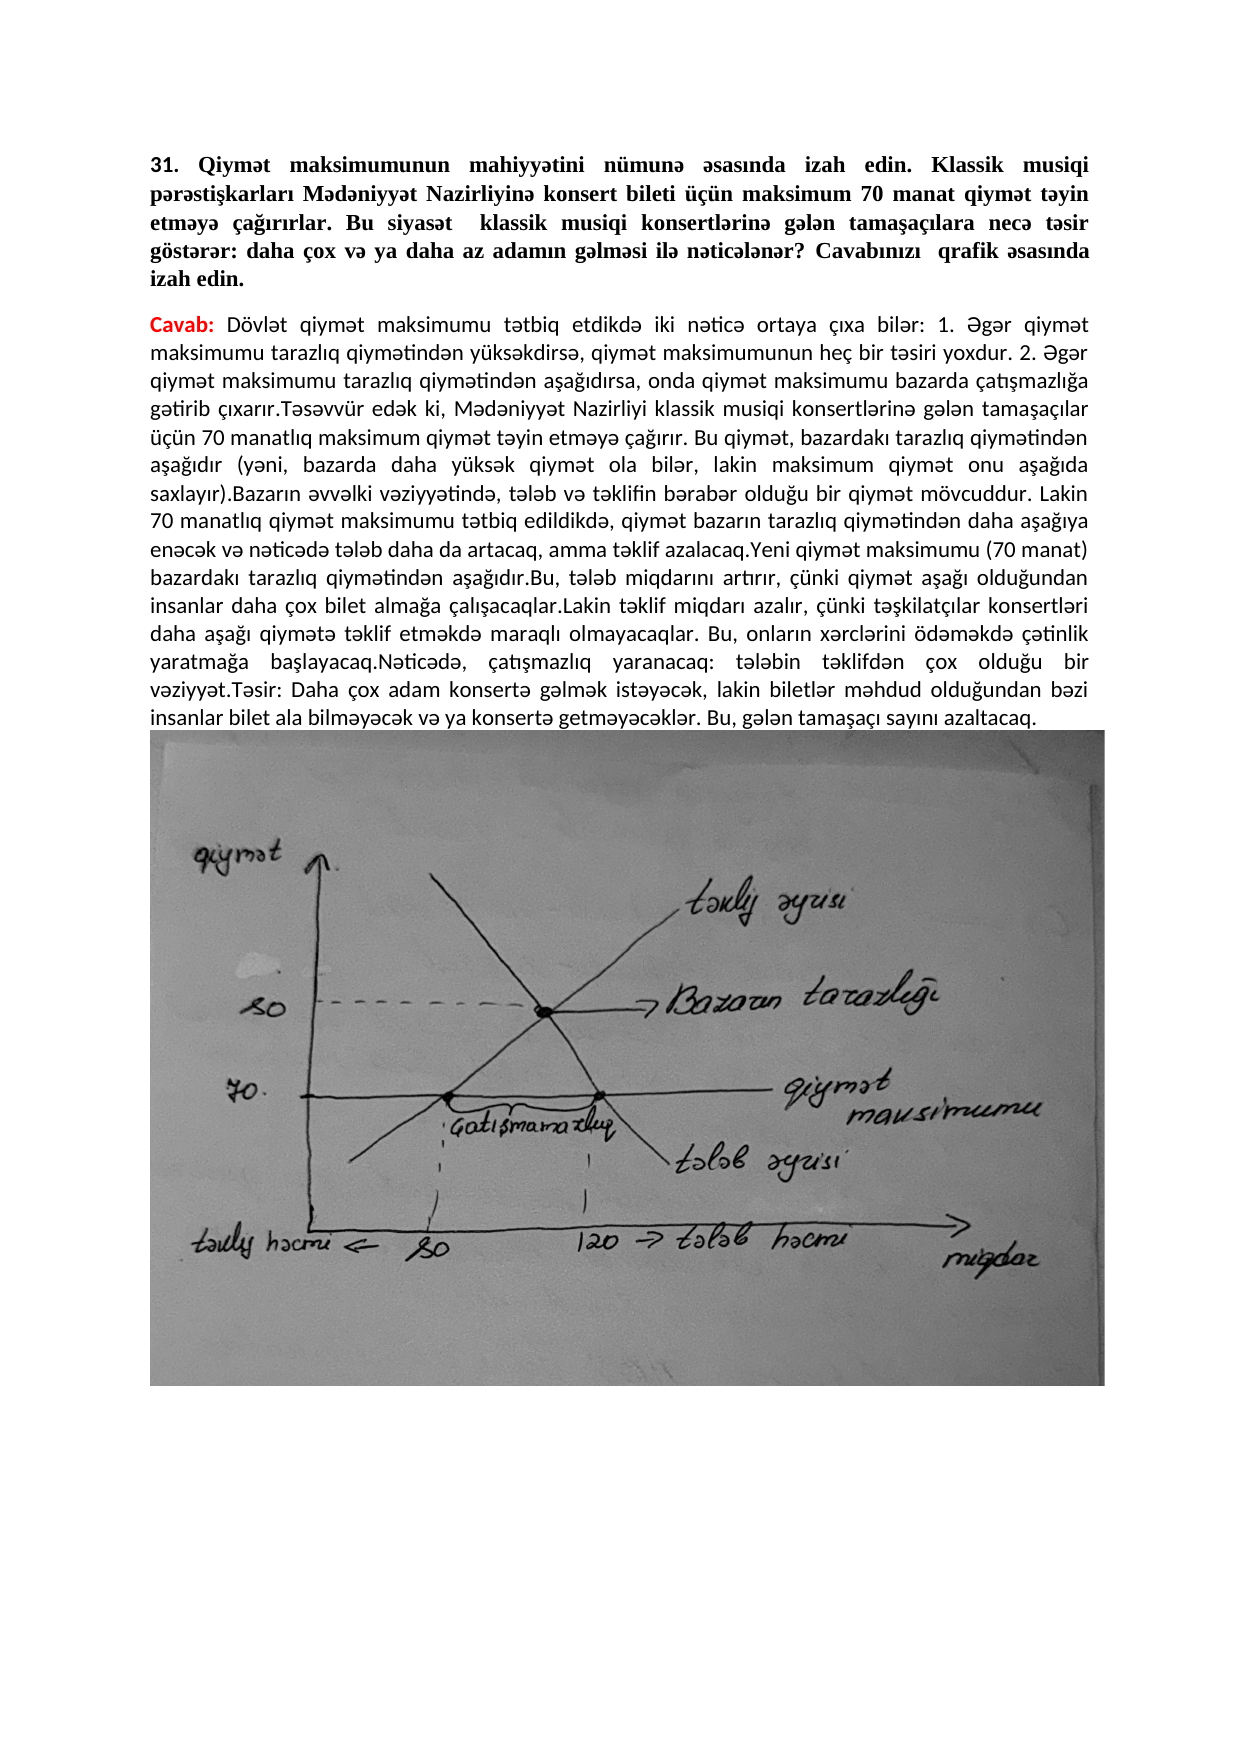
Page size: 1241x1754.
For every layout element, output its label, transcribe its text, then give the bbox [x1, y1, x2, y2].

picture [150, 730, 1105, 1386]
text Cavab: Dövlət qiymət maksimumu tətbiq etdikdə iki nəticə ortaya çıxa bilər: 1. Əgər qiymət maksimumu tarazlıq qiymətindən yüksəkdirsə, qiymət maksimumunun heç bir təsiri yoxdur. 2. Əgər qiymət maksimumu tarazlıq qiymətindən aşağıdırsa, onda qiymət maksimumu bazarda çatışmazlığa gətirib çıxarır.Təsəvvür edək ki, Mədəniyyət Nazirliyi klassik musiqi konsertlərinə gələn tamaşaçılar üçün 70 manatlıq maksimum qiymət təyin etməyə çağırır. Bu qiymət, bazardakı tarazlıq qiymətindən aşağıdır (yəni, bazarda daha yüksək qiymət ola bilər, lakin maksimum qiymət onu aşağıda saxlayır).Bazarın əvvəlki vəziyyətində, tələb və təklifin bərabər olduğu bir qiymət mövcuddur. Lakin 70 manatlıq qiymət maksimumu tətbiq edildikdə, qiymət bazarın tarazlıq qiymətindən daha aşağıya enəcək və nəticədə tələb daha da artacaq, amma təklif azalacaq.Yeni qiymət maksimumu (70 manat) bazardakı tarazlıq qiymətindən aşağıdır.Bu, tələb miqdarını artırır, çünki qiymət aşağı olduğundan insanlar daha çox bilet almağa çalışacaqlar.Lakin təklif miqdarı azalır, çünki təşkilatçılar konsertləri daha aşağı qiymətə təklif etməkdə maraqlı olmayacaqlar. Bu, onların xərclərini ödəməkdə çətinlik yaratmağa başlayacaq.Nəticədə, çatışmazlıq yaranacaq: tələbin təklifdən çox olduğu bir vəziyyət.Təsir: Daha çox adam konsertə gəlmək istəyəcək, lakin biletlər məhdud olduğundan bəzi insanlar bilet ala bilməyəcək və ya konsertə getməyəcəklər. Bu, gələn tamaşaçı sayını azaltacaq. [150, 311, 1090, 730]
text 31. Qiymət maksimumunun mahiyyətini nümunə əsasında izah edin. Klassik musiqi pərəstişkarları Mədəniyyət Nazirliyinə konsert bileti üçün maksimum 70 manat qiymət təyin etməyə çağırırlar. Bu siyasət klassik musiqi konsertlərinə gələn tamaşaçılara necə təsir göstərər: daha çox və ya daha az adamın gəlməsi ilə nəticələnər? Cavabınızı qrafik əsasında izah edin. [150, 150, 1090, 292]
